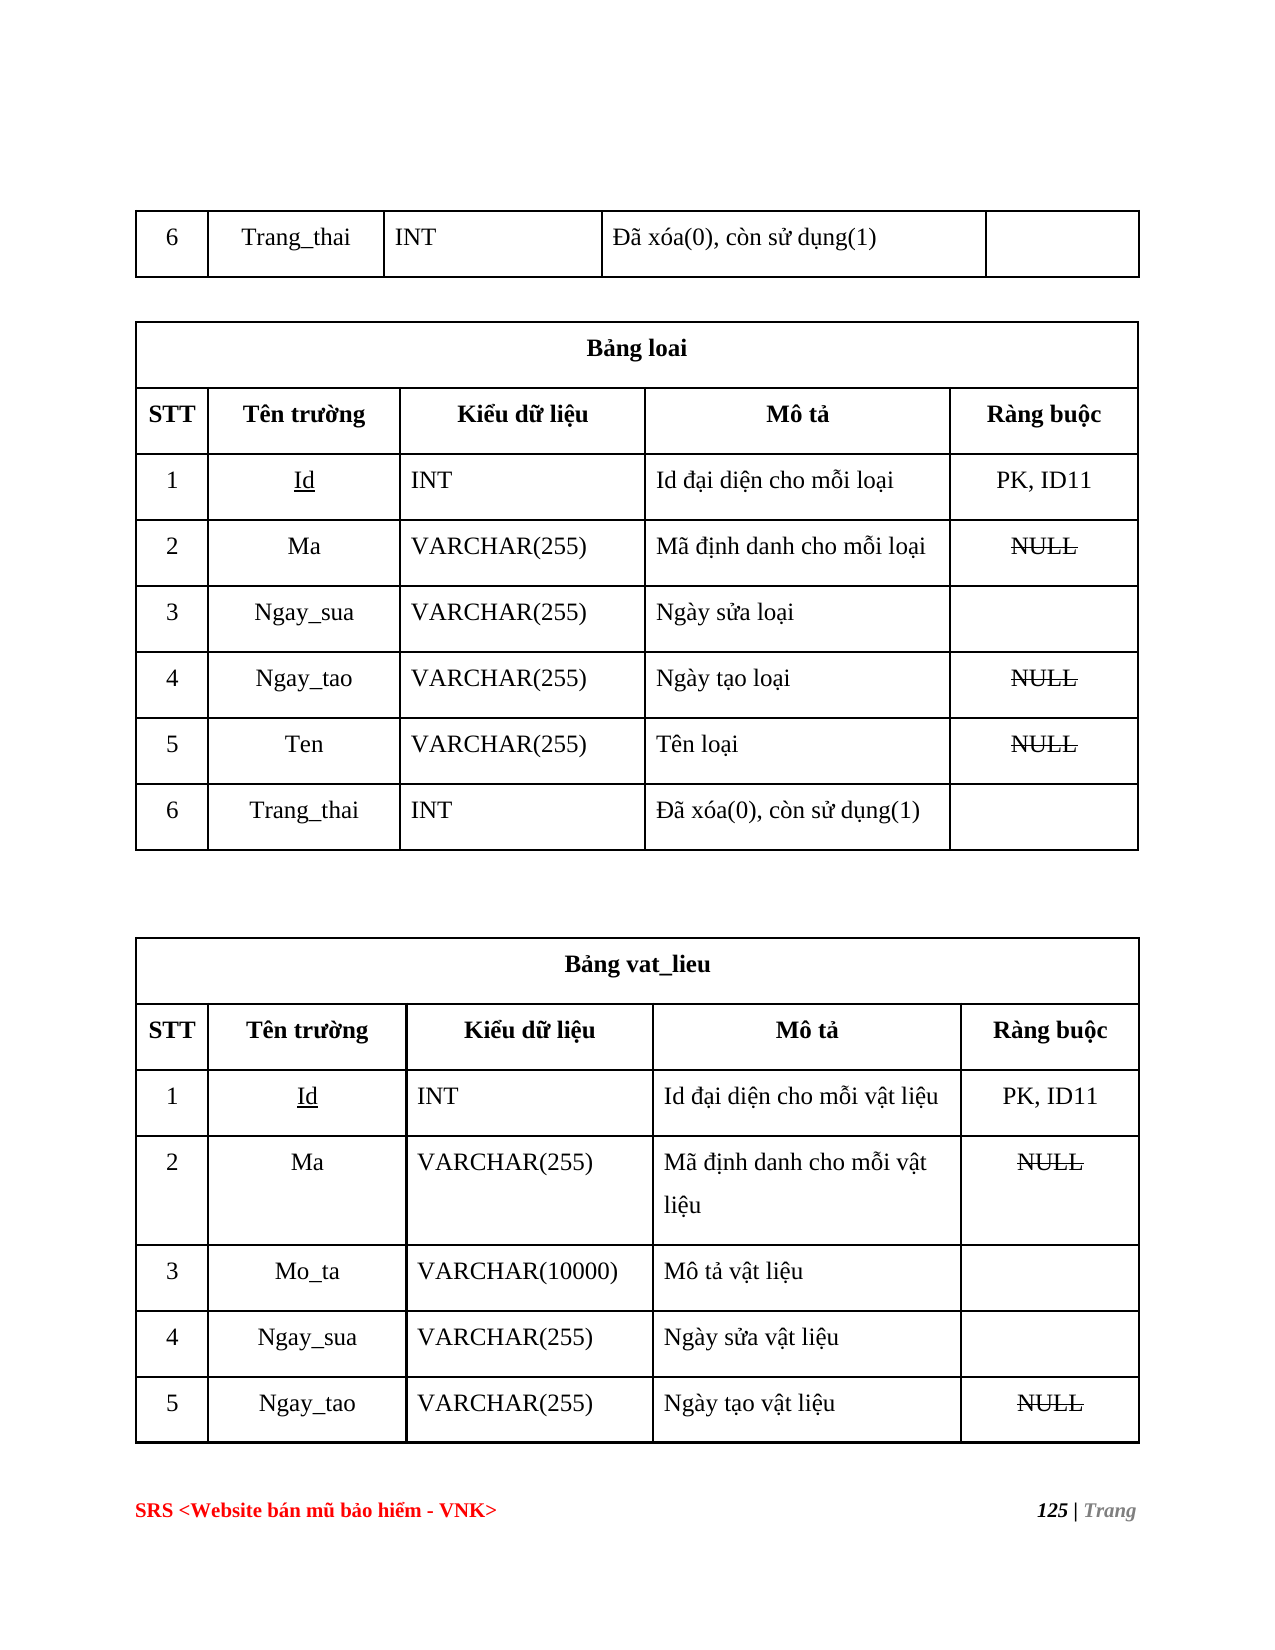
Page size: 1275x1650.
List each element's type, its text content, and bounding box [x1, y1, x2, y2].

table_cell INT [408, 1071, 652, 1134]
table_cell [962, 1312, 1138, 1376]
table_cell NULL [962, 1137, 1138, 1244]
table_cell PK, ID11 [962, 1071, 1138, 1134]
table_cell VARCHAR(10000) [408, 1246, 652, 1309]
table_cell Ngày tạo loại [646, 653, 949, 717]
table_cell VARCHAR(255) [408, 1312, 652, 1376]
table_cell STT [137, 389, 207, 453]
table_cell INT [385, 212, 601, 276]
table_cell INT [401, 785, 644, 848]
table_cell Ngày sửa loại [646, 587, 949, 651]
table_cell Ten [209, 719, 399, 782]
table_cell Ma [209, 521, 399, 585]
table_cell 2 [137, 521, 207, 585]
table_cell VARCHAR(255) [401, 719, 644, 782]
table_cell Ma [209, 1137, 405, 1244]
table_cell STT [137, 1005, 207, 1069]
table_cell NULL [962, 1378, 1138, 1441]
table_header Bảng loai [137, 323, 1137, 387]
table_cell VARCHAR(255) [408, 1137, 652, 1244]
table_cell Id đại diện cho mỗi vật liệu [654, 1071, 960, 1134]
table_cell 3 [137, 1246, 207, 1309]
table_cell Ngày sửa vật liệu [654, 1312, 960, 1376]
table_cell Ràng buộc [962, 1005, 1138, 1069]
table_cell VARCHAR(255) [401, 653, 644, 717]
table_header Bảng vat_lieu [137, 939, 1138, 1003]
table_cell 3 [137, 587, 207, 651]
table_cell 4 [137, 1312, 207, 1376]
table_cell Ngay_tao [209, 1378, 405, 1441]
table_cell NULL [951, 653, 1137, 717]
table_cell Ngay_sua [209, 1312, 405, 1376]
table_cell Tên loại [646, 719, 949, 782]
table_cell Kiểu dữ liệu [401, 389, 644, 453]
table_cell 1 [137, 455, 207, 519]
table_cell Tên trường [209, 1005, 405, 1069]
table_cell 1 [137, 1071, 207, 1134]
table_cell VARCHAR(255) [408, 1378, 652, 1441]
table_cell Ràng buộc [951, 389, 1137, 453]
table_cell Trang_thai [209, 212, 383, 276]
table_cell 4 [137, 653, 207, 717]
table_cell 5 [137, 719, 207, 782]
table_cell NULL [951, 719, 1137, 782]
table_cell VARCHAR(255) [401, 587, 644, 651]
table_cell NULL [951, 521, 1137, 585]
table_cell PK, ID11 [951, 455, 1137, 519]
table_cell [987, 212, 1138, 276]
table_cell Ngay_sua [209, 587, 399, 651]
table_cell 2 [137, 1137, 207, 1244]
table_cell Kiểu dữ liệu [408, 1005, 652, 1069]
table_cell 5 [137, 1378, 207, 1441]
table_cell Đã xóa(0), còn sử dụng(1) [603, 212, 985, 276]
table_cell Mã định danh cho mỗi vật liệu [654, 1137, 960, 1244]
table_cell Id đại diện cho mỗi loại [646, 455, 949, 519]
table_cell 6 [137, 212, 207, 276]
table_cell Đã xóa(0), còn sử dụng(1) [646, 785, 949, 848]
table_cell [951, 587, 1137, 651]
table_cell Mô tả [646, 389, 949, 453]
table_cell Mo_ta [209, 1246, 405, 1309]
table_cell Id [209, 455, 399, 519]
table_cell Mô tả vật liệu [654, 1246, 960, 1309]
table_cell Mã định danh cho mỗi loại [646, 521, 949, 585]
table_cell [962, 1246, 1138, 1309]
table_cell 6 [137, 785, 207, 848]
table_cell Ngày tạo vật liệu [654, 1378, 960, 1441]
table_cell VARCHAR(255) [401, 521, 644, 585]
table_cell Trang_thai [209, 785, 399, 848]
table_cell Mô tả [654, 1005, 960, 1069]
table_cell Id [209, 1071, 405, 1134]
table_cell Ngay_tao [209, 653, 399, 717]
table_cell INT [401, 455, 644, 519]
table_cell Tên trường [209, 389, 399, 453]
table_cell [951, 785, 1137, 848]
